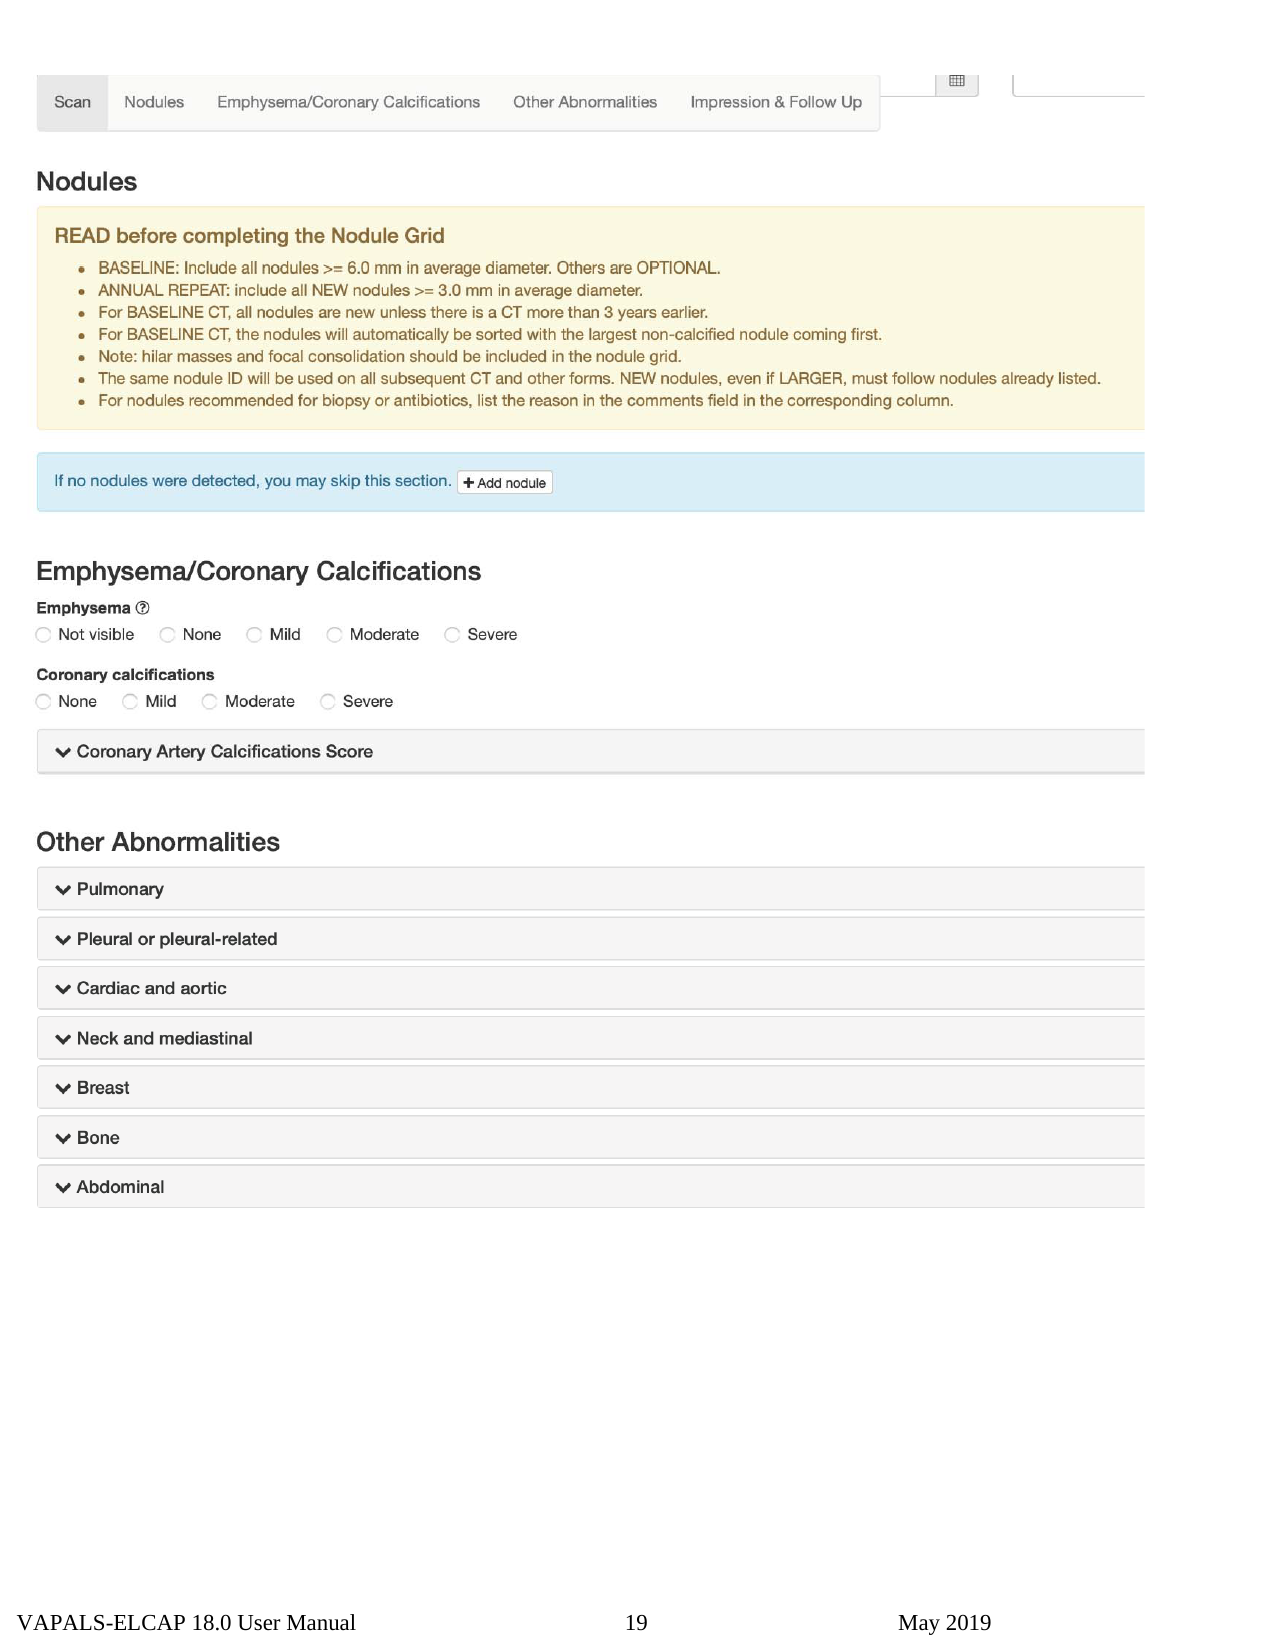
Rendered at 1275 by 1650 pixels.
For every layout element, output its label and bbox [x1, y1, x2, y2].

picture [26, 75, 1145, 1208]
